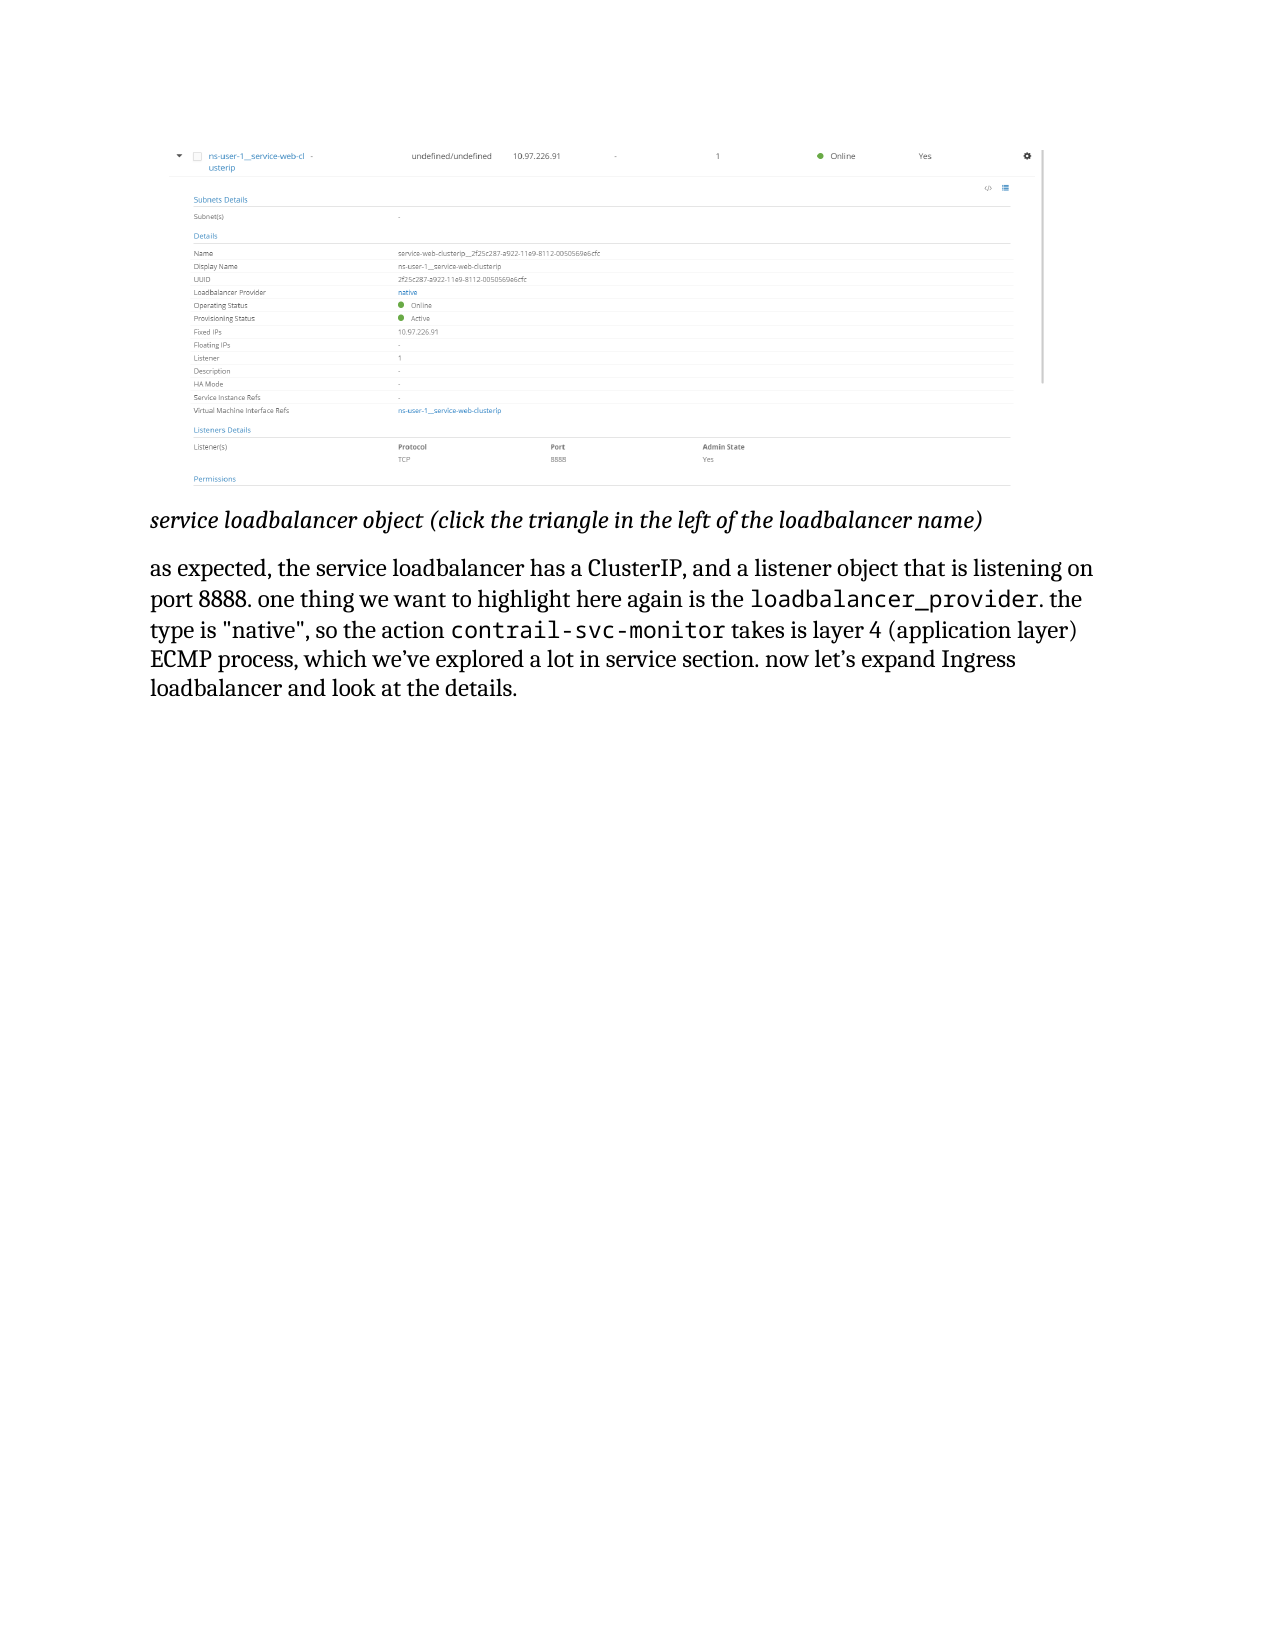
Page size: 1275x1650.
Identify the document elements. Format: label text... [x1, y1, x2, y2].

picture [168, 150, 1044, 486]
text as expected, the service loadbalancer has a ClusterIP, and a listener object that is listening on port 8888. one thing we want to highlight here again is the loadbalancer_provider. the type is "native", so the action contrail-svc-monitor takes is layer 4 (application layer) ECMP process, which we’ve explored a lot in service section. now let’s expand Ingress loadbalancer and look at the details. [150, 554, 1125, 703]
text service loadbalancer object (click the triangle in the left of the loadbalancer name) [150, 506, 1125, 535]
